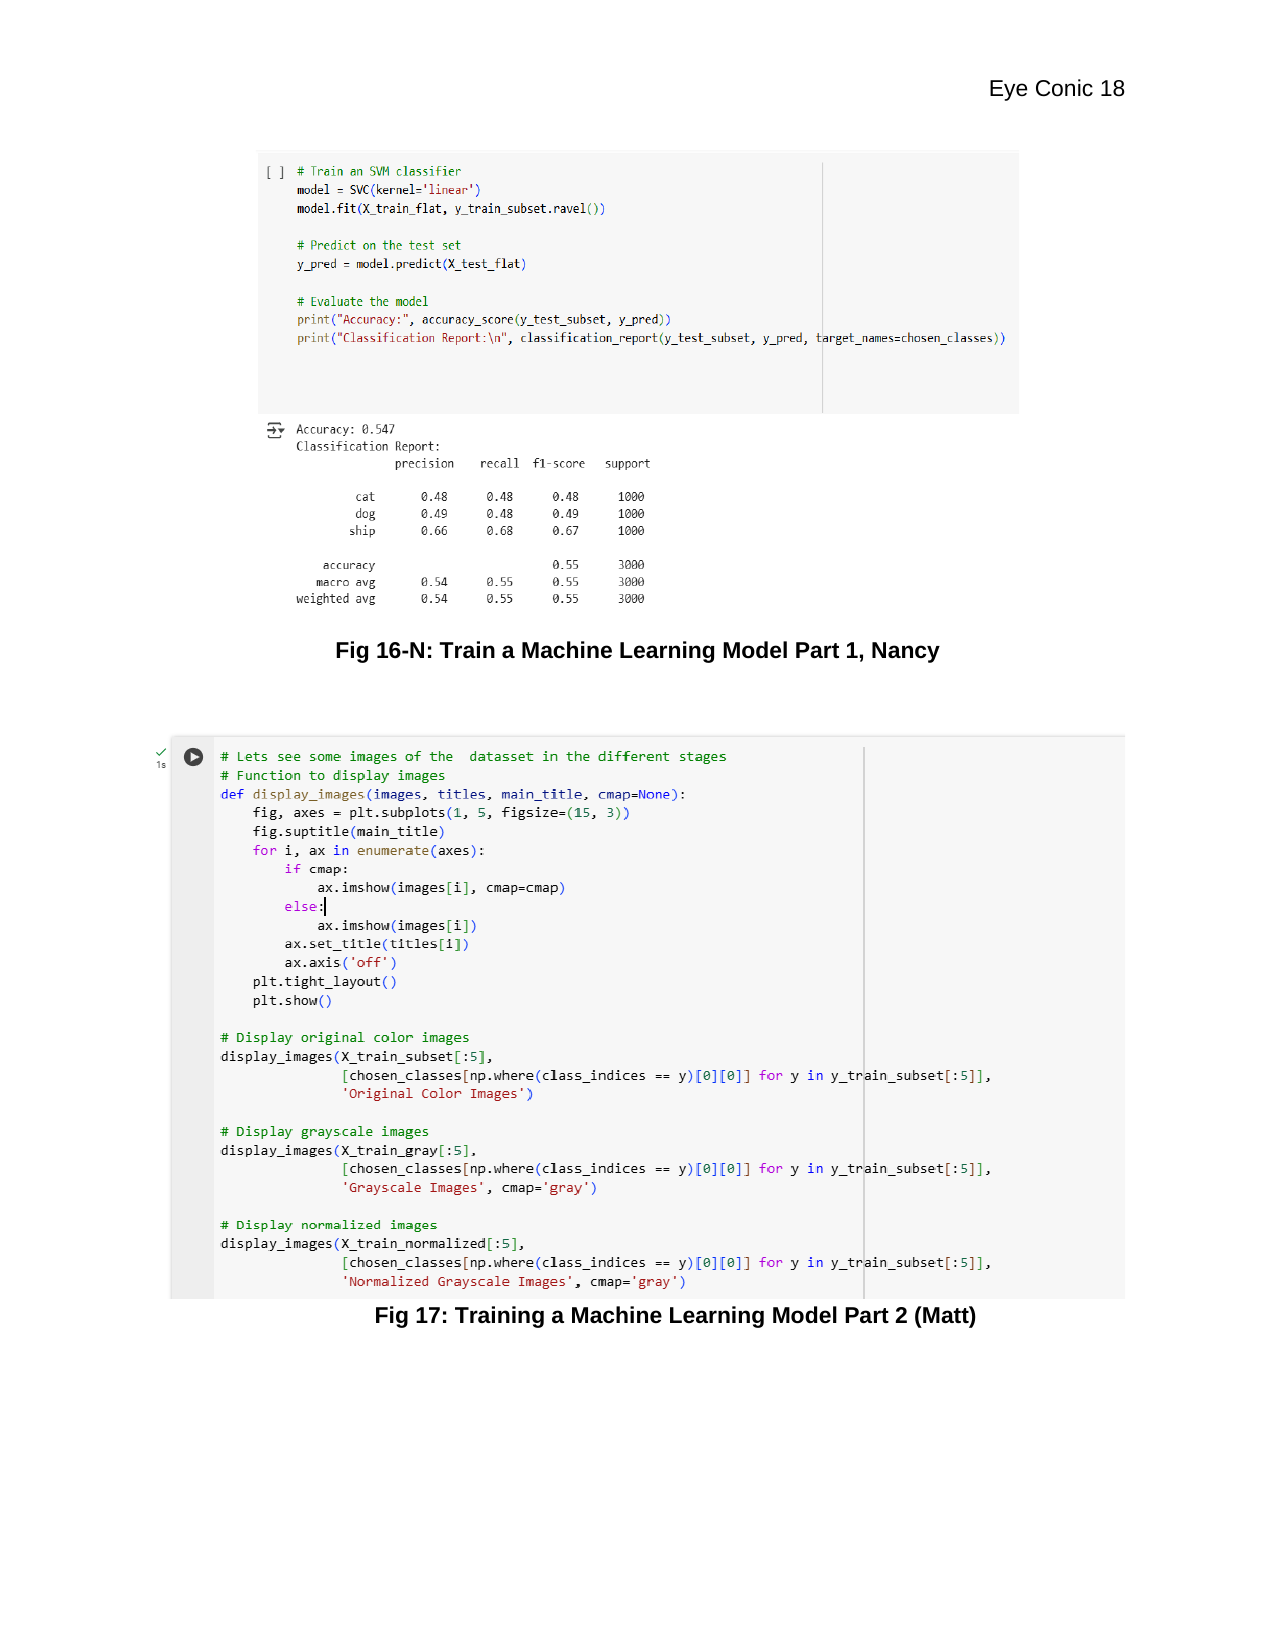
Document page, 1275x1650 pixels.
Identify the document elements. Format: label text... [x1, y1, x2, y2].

text Fig 17: Training a Machine Learning Model Part 2 (Matt) [150, 1302, 1125, 1329]
text Fig 16-N: Train a Machine Learning Model Part 1, Nancy [150, 637, 1125, 663]
picture [150, 727, 1125, 1299]
picture [255, 150, 1020, 634]
